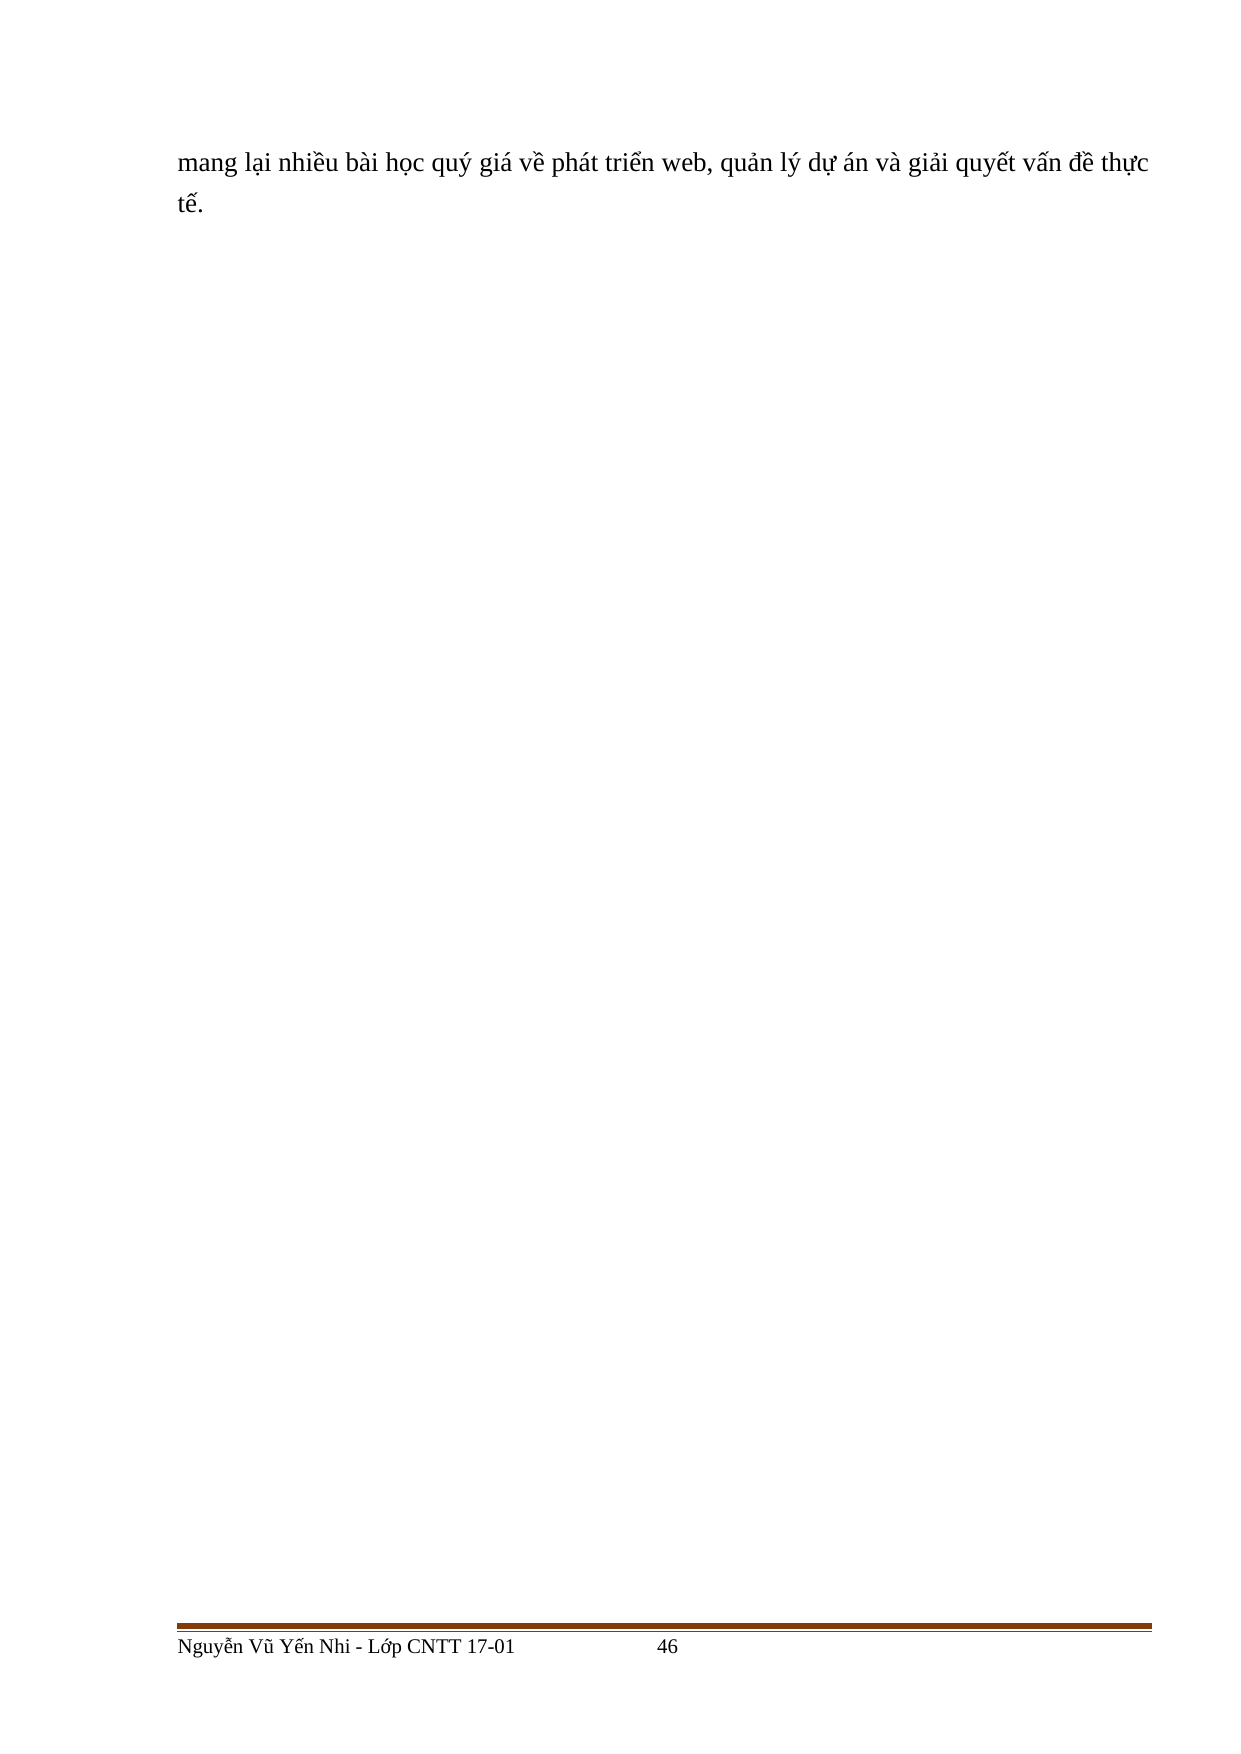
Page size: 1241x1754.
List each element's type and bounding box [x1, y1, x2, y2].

text [177, 146, 1152, 218]
